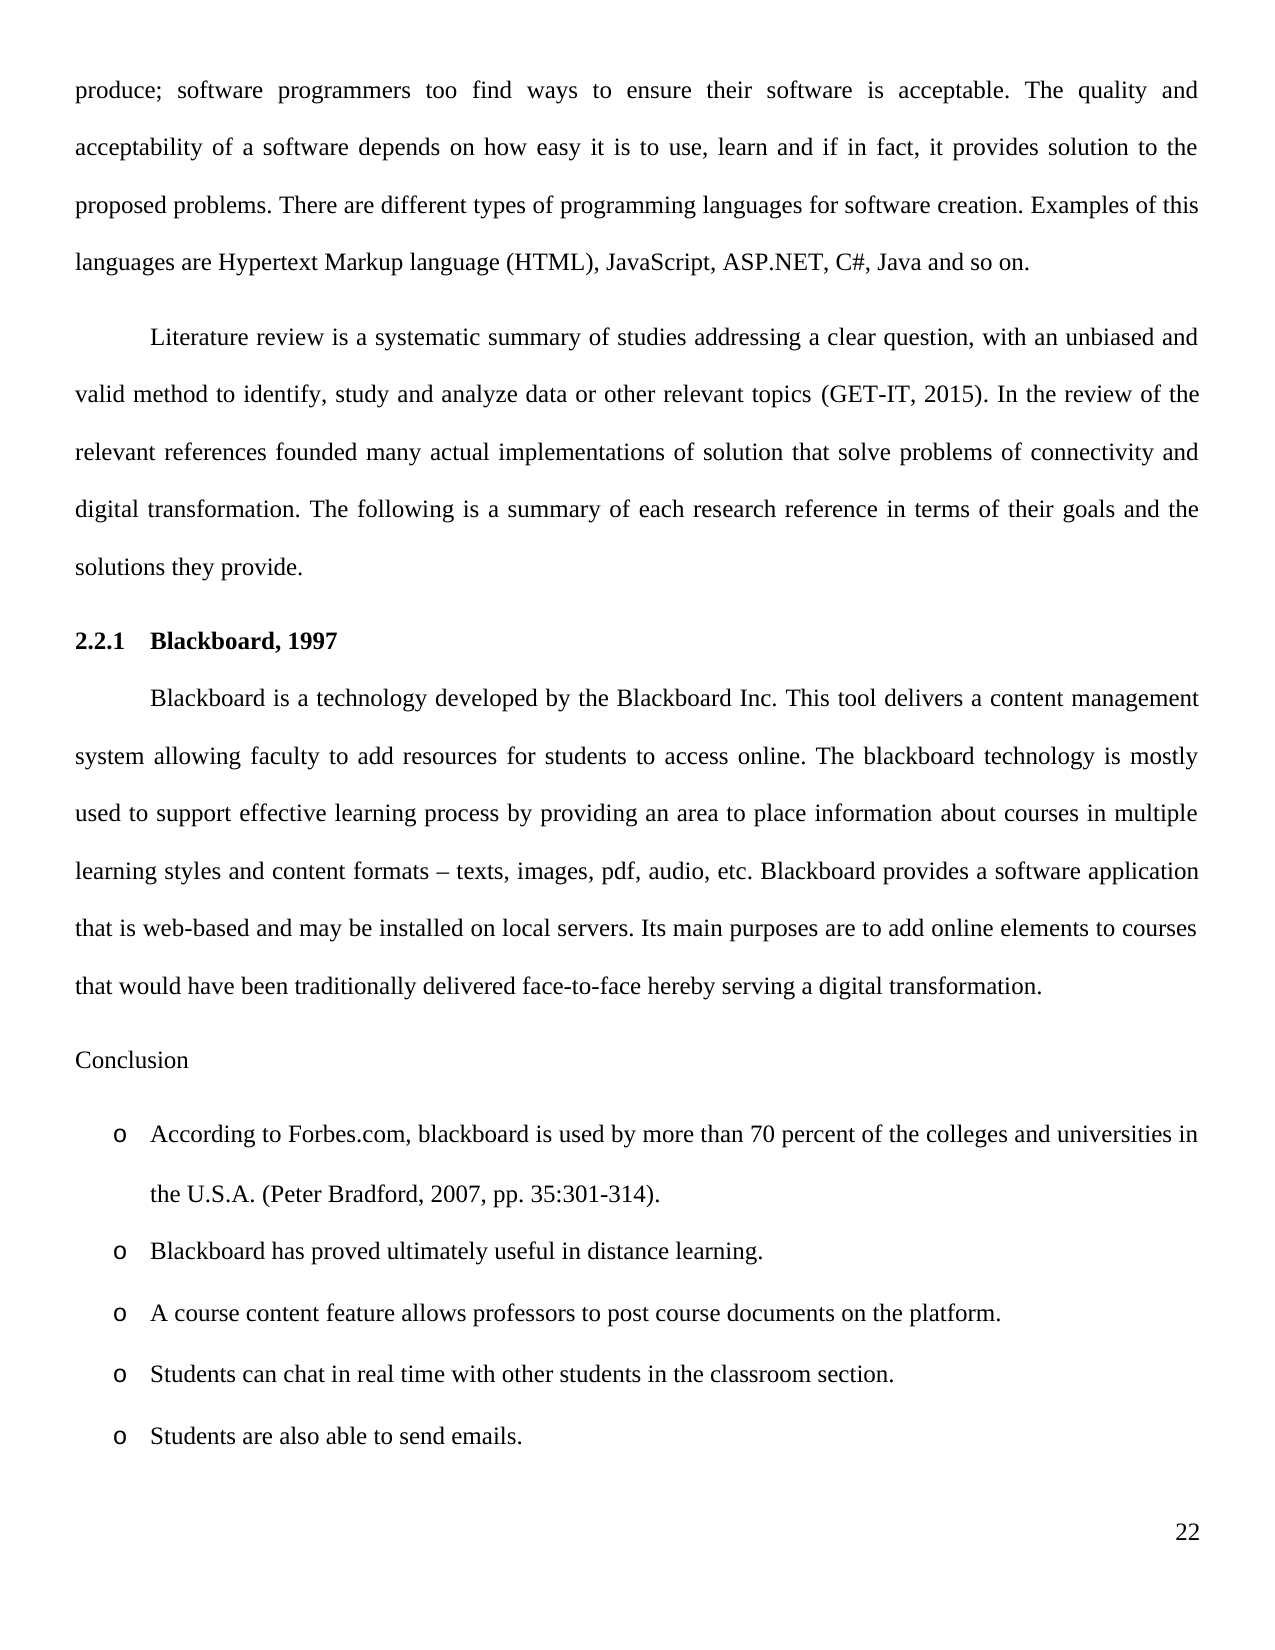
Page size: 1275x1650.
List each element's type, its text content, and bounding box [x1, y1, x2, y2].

list A course content feature allows professors to post course documents on the platform. [112, 1298, 1200, 1329]
list Students are also able to send emails. [112, 1421, 1200, 1452]
list Students can chat in real time with other students in the classroom section. [112, 1359, 1200, 1390]
subtitle 2.2.1 Blackboard, 1997 [75, 626, 1200, 654]
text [75, 75, 1200, 276]
list Blackboard has proved ultimately useful in distance learning. [112, 1236, 1200, 1267]
text Conclusion [75, 1045, 1200, 1074]
text Blackboard is a technology developed by the Blackboard Inc. This tool delivers a content management system allowing faculty to add resources for students to access online. The blackboard technology is mostly used to support effective learning process by providing an area to place information about courses in multiple learning styles and content formats – texts, images, pdf, audio, etc. Blackboard provides a software application that is web-based and may be installed on local servers. Its main purposes are to add online elements to courses that would have been traditionally delivered face-to-face hereby serving a digital transformation. [75, 683, 1200, 999]
text Literature review is a systematic summary of studies addressing a clear question, with an unbiased and valid method to identify, study and analyze data or other relevant topics. In the review of the relevant references founded many actual implementations of solution that solve problems of connectivity and digital transformation. The following is a summary of each research reference in terms of their goals and the solutions they provide. [75, 322, 1200, 580]
list According to Forbes.com, blackboard is used by more than 70 percent of the colleges and universities in the U.S.A. . [112, 1119, 1200, 1207]
